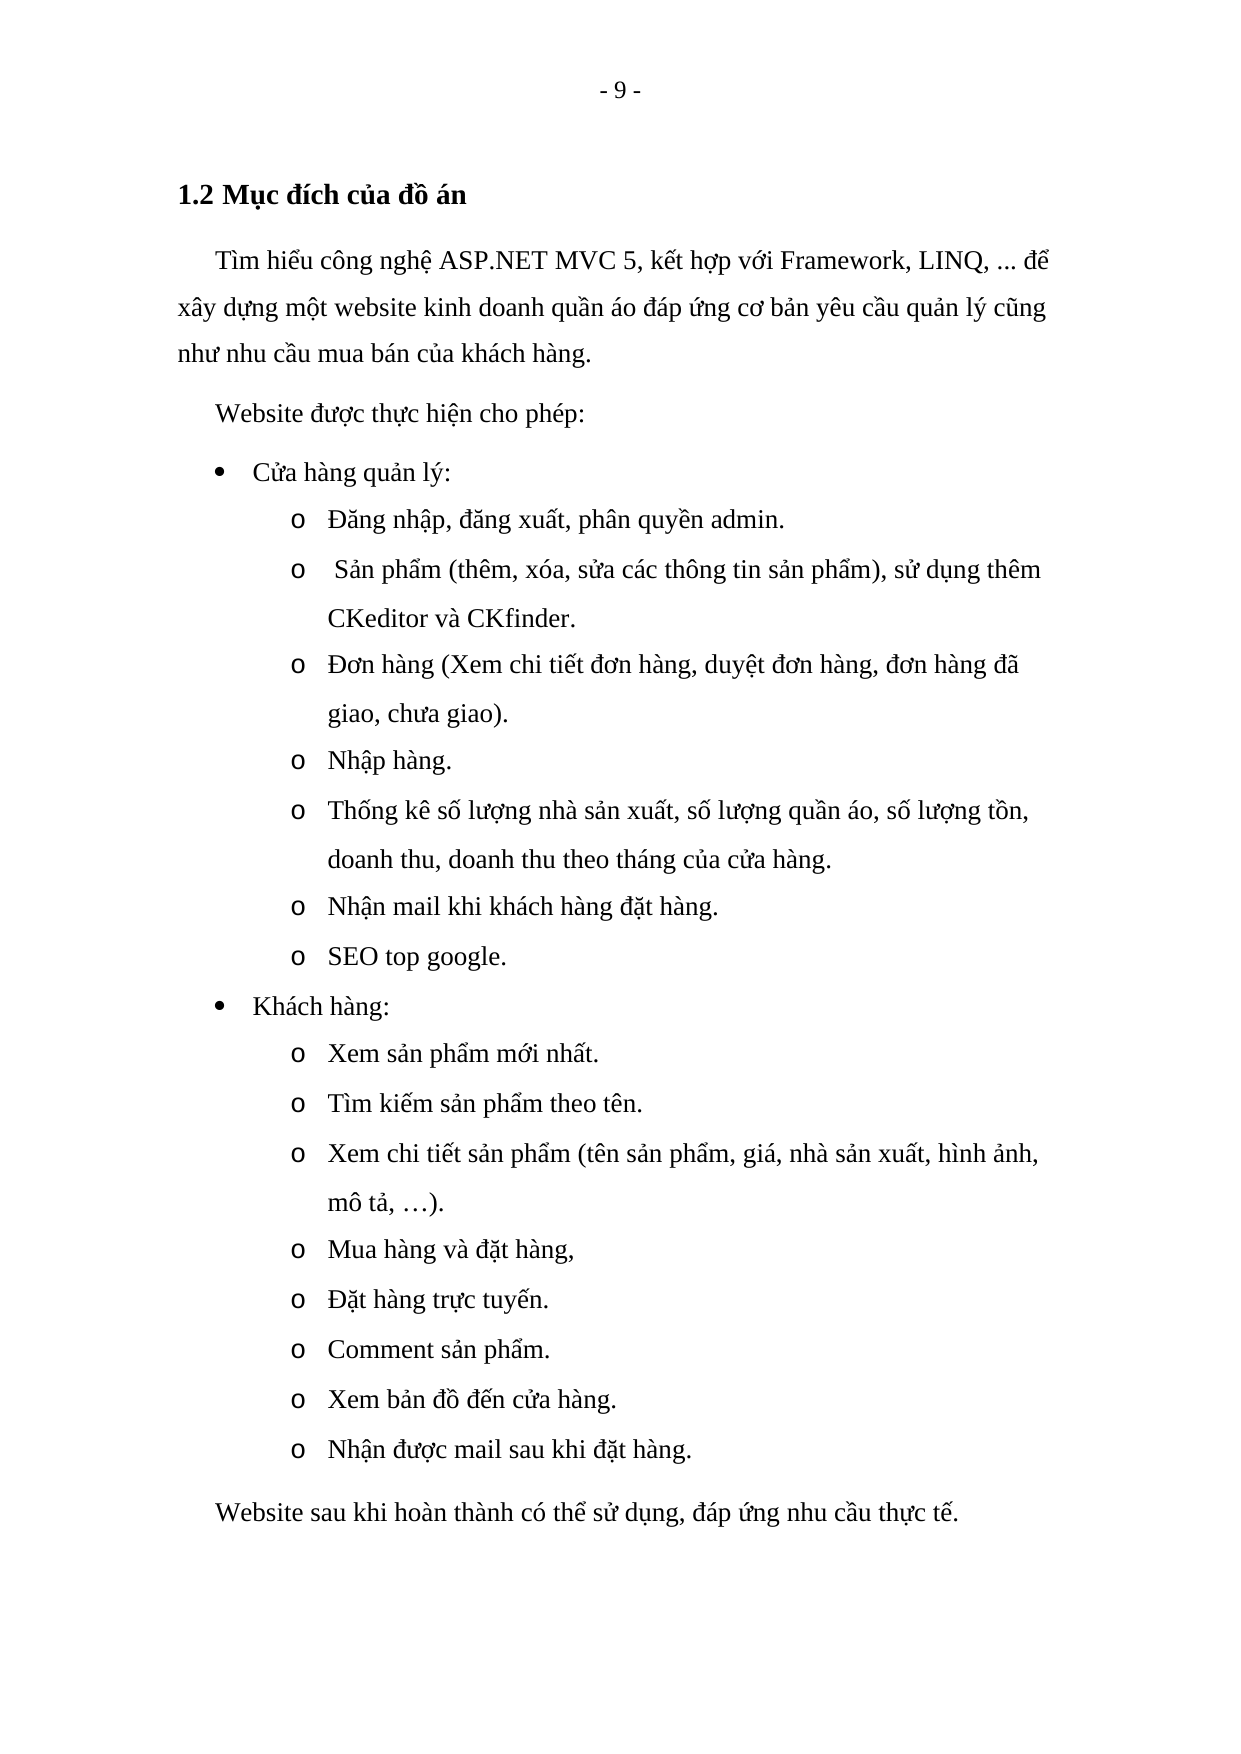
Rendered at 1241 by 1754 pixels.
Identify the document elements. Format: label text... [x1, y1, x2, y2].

list Xem bản đồ đến cửa hàng. [290, 1383, 1063, 1416]
list Xem chi tiết sản phẩm (tên sản phẩm, giá, nhà sản xuất, hình ảnh, mô tả, …). [290, 1137, 1063, 1217]
text Website được thực hiện cho phép: [177, 397, 1063, 428]
list Mục đích của đồ án [177, 177, 1063, 211]
list Nhận được mail sau khi đặt hàng. [290, 1433, 1063, 1467]
list Nhận mail khi khách hàng đặt hàng. [290, 890, 1063, 923]
list Xem sản phẩm mới nhất. [290, 1037, 1063, 1070]
list Đặt hàng trực tuyến. [290, 1283, 1063, 1316]
list Sản phẩm (thêm, xóa, sửa các thông tin sản phẩm), sử dụng thêm CKeditor và CKfinder. [290, 553, 1063, 633]
text Website sau khi hoàn thành có thể sử dụng, đáp ứng nhu cầu thực tế. [177, 1496, 1063, 1527]
list Nhập hàng. [290, 744, 1063, 777]
list Comment sản phẩm. [290, 1333, 1063, 1366]
list Cửa hàng quản lý: [215, 456, 1063, 487]
list Đăng nhập, đăng xuất, phân quyền admin. [290, 503, 1063, 536]
list Mua hàng và đặt hàng, [290, 1233, 1063, 1266]
list Tìm kiếm sản phẩm theo tên. [290, 1087, 1063, 1120]
list Thống kê số lượng nhà sản xuất, số lượng quần áo, số lượng tồn, doanh thu, doanh thu theo tháng của cửa hàng. [290, 794, 1063, 874]
list SEO top google. [290, 940, 1063, 973]
list Đơn hàng (Xem chi tiết đơn hàng, duyệt đơn hàng, đơn hàng đã giao, chưa giao). [290, 648, 1063, 728]
text Tìm hiểu công nghệ ASP.NET MVC 5, kết hợp với Framework, LINQ, ... để xây dựng một website kinh doanh quần áo đáp ứng cơ bản yêu cầu quản lý cũng như nhu cầu mua bán của khách hàng. [177, 244, 1063, 369]
list Khách hàng: [215, 990, 1063, 1021]
